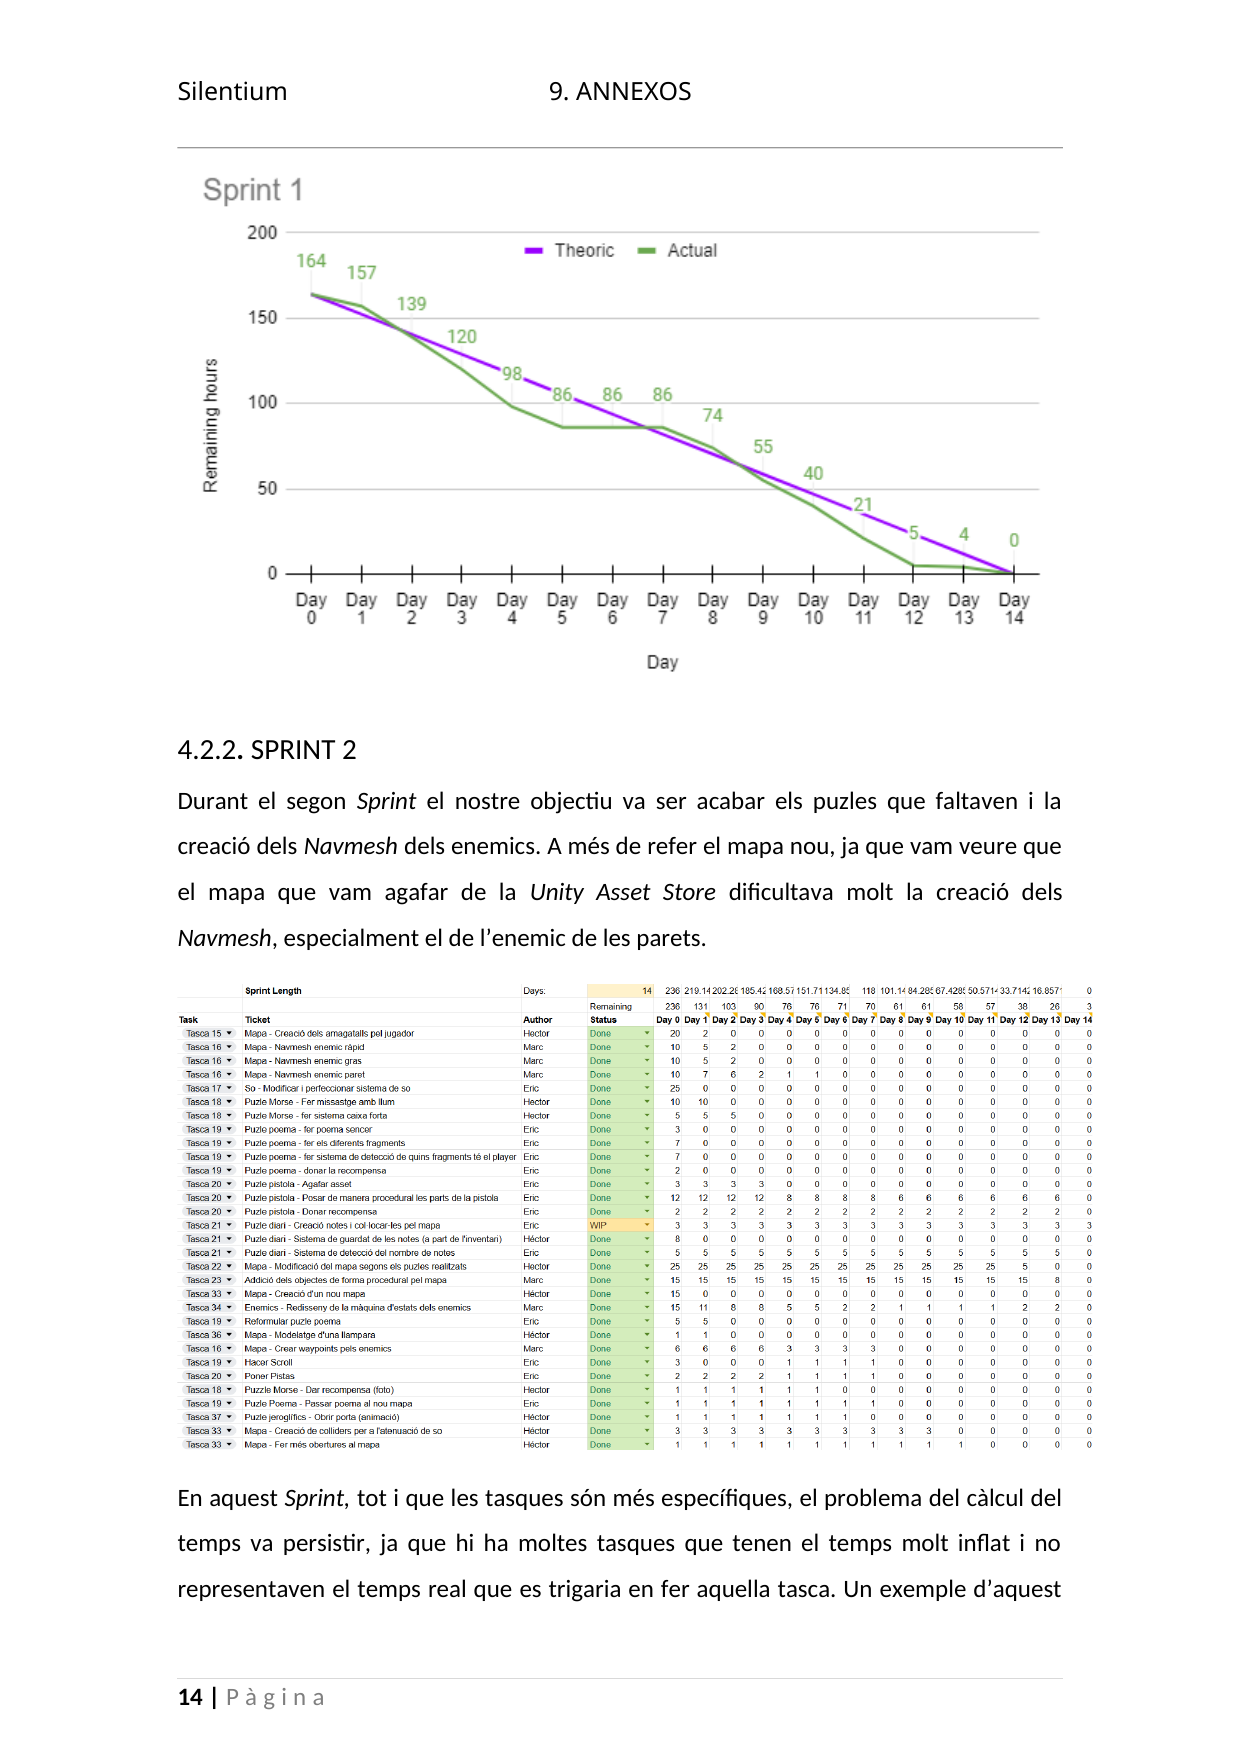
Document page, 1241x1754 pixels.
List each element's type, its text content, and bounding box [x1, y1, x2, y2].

text Durant el segon Sprint el nostre objectiu va ser acabar els puzles que faltaven i la creació dels Navmesh dels enemics. A més de refer el mapa nou, ja que vam veure que el mapa que vam agafar de la Unity Asset Store dificultava molt la creació dels Navmesh, especialment el de l’enemic de les parets. [177, 785, 1063, 952]
subtitle 4.2.2. SPRINT 2 [177, 731, 1063, 767]
picture [177, 147, 1063, 700]
picture [177, 984, 1093, 1450]
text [177, 1482, 1063, 1604]
